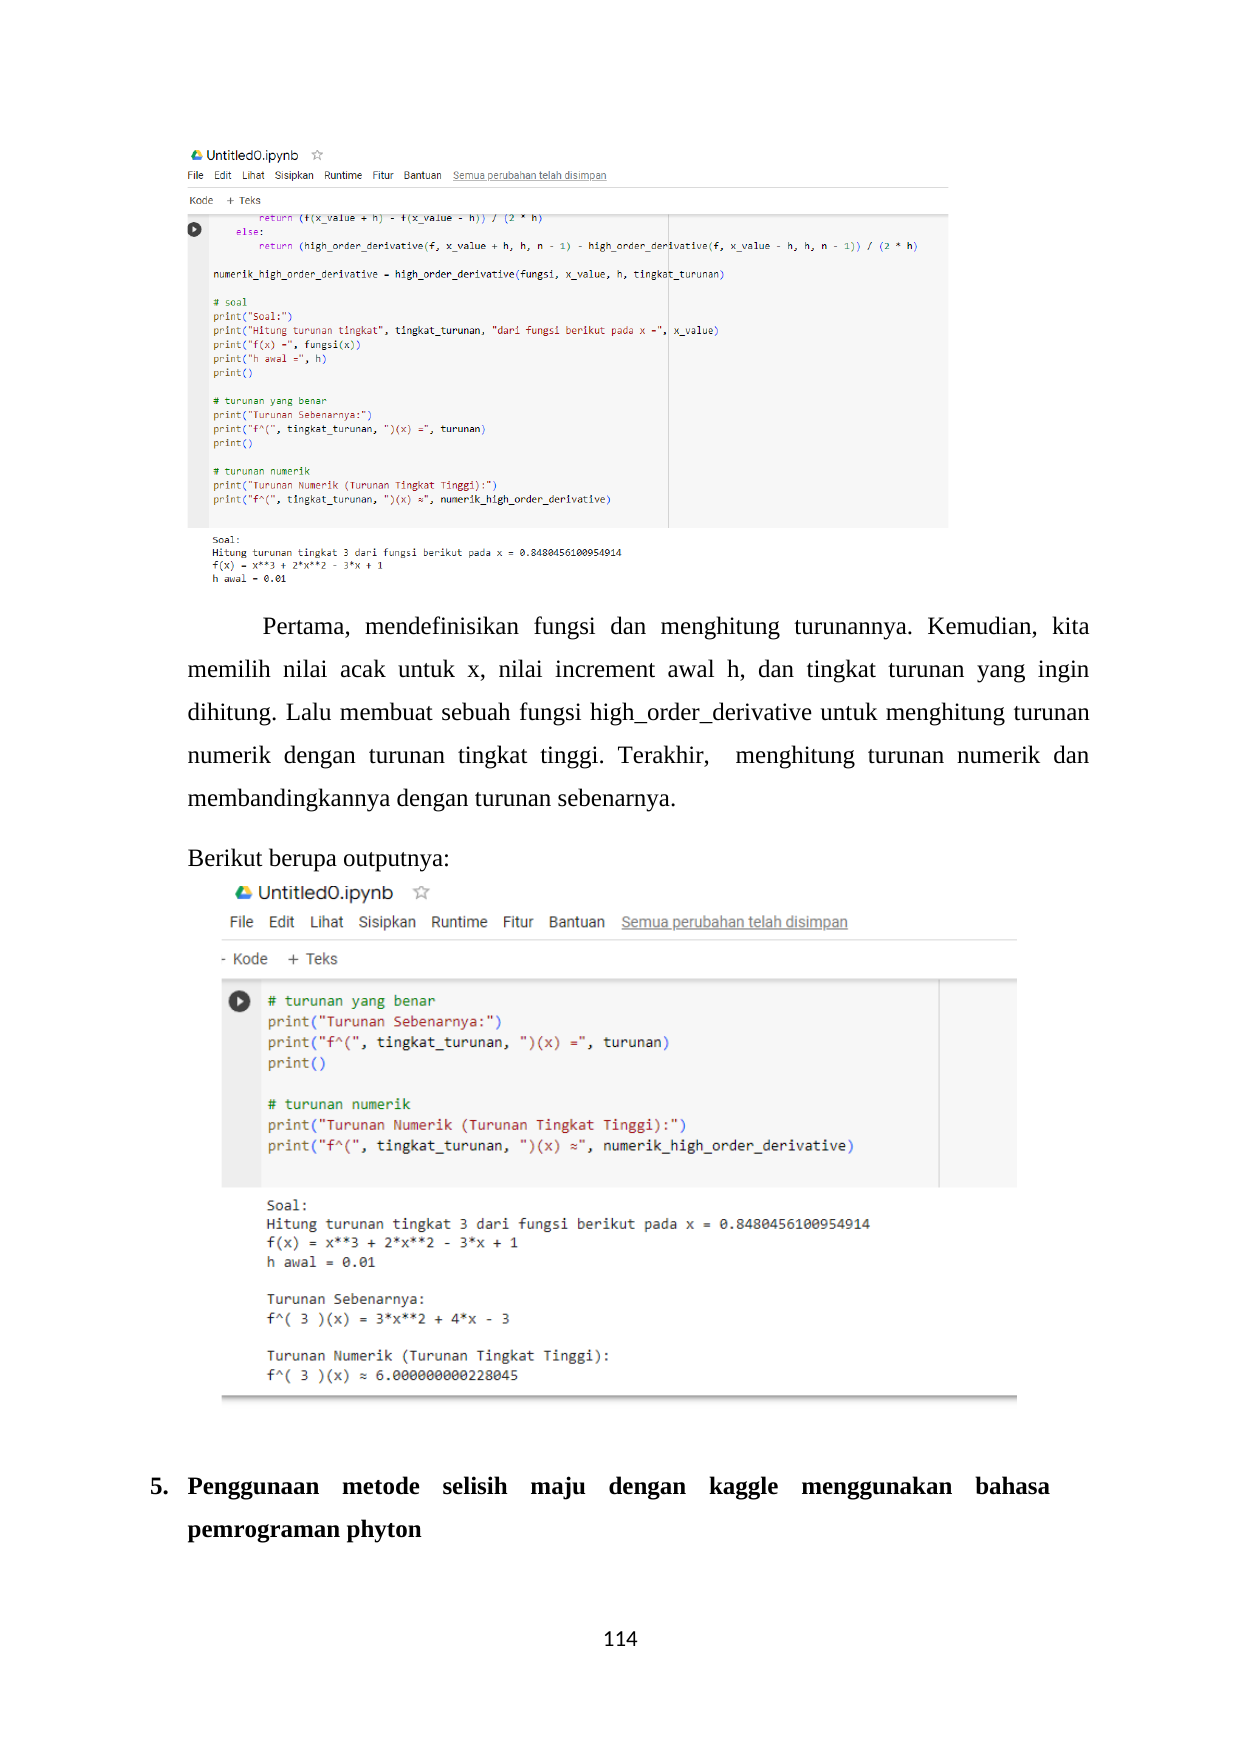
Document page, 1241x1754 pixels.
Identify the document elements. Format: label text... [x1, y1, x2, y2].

picture [221, 886, 1017, 1415]
text Berikut berupa outputnya: [187, 843, 1051, 872]
text Pertama, mendefinisikan fungsi dan menghitung turunannya. Kemudian, kita memilih nilai acak untuk x, nilai increment awal h, dan tingkat turunan yang ingin dihitung. Lalu membuat sebuah fungsi high_order_derivative untuk menghitung turunan numerik dengan turunan tingkat tinggi. Terakhir, menghitung turunan numerik dan membandingkannya dengan turunan sebenarnya. [187, 611, 1090, 812]
list Penggunaan metode selisih maju dengan kaggle menggunakan bahasa pemrograman phyton [150, 1471, 1051, 1543]
picture [187, 150, 949, 597]
